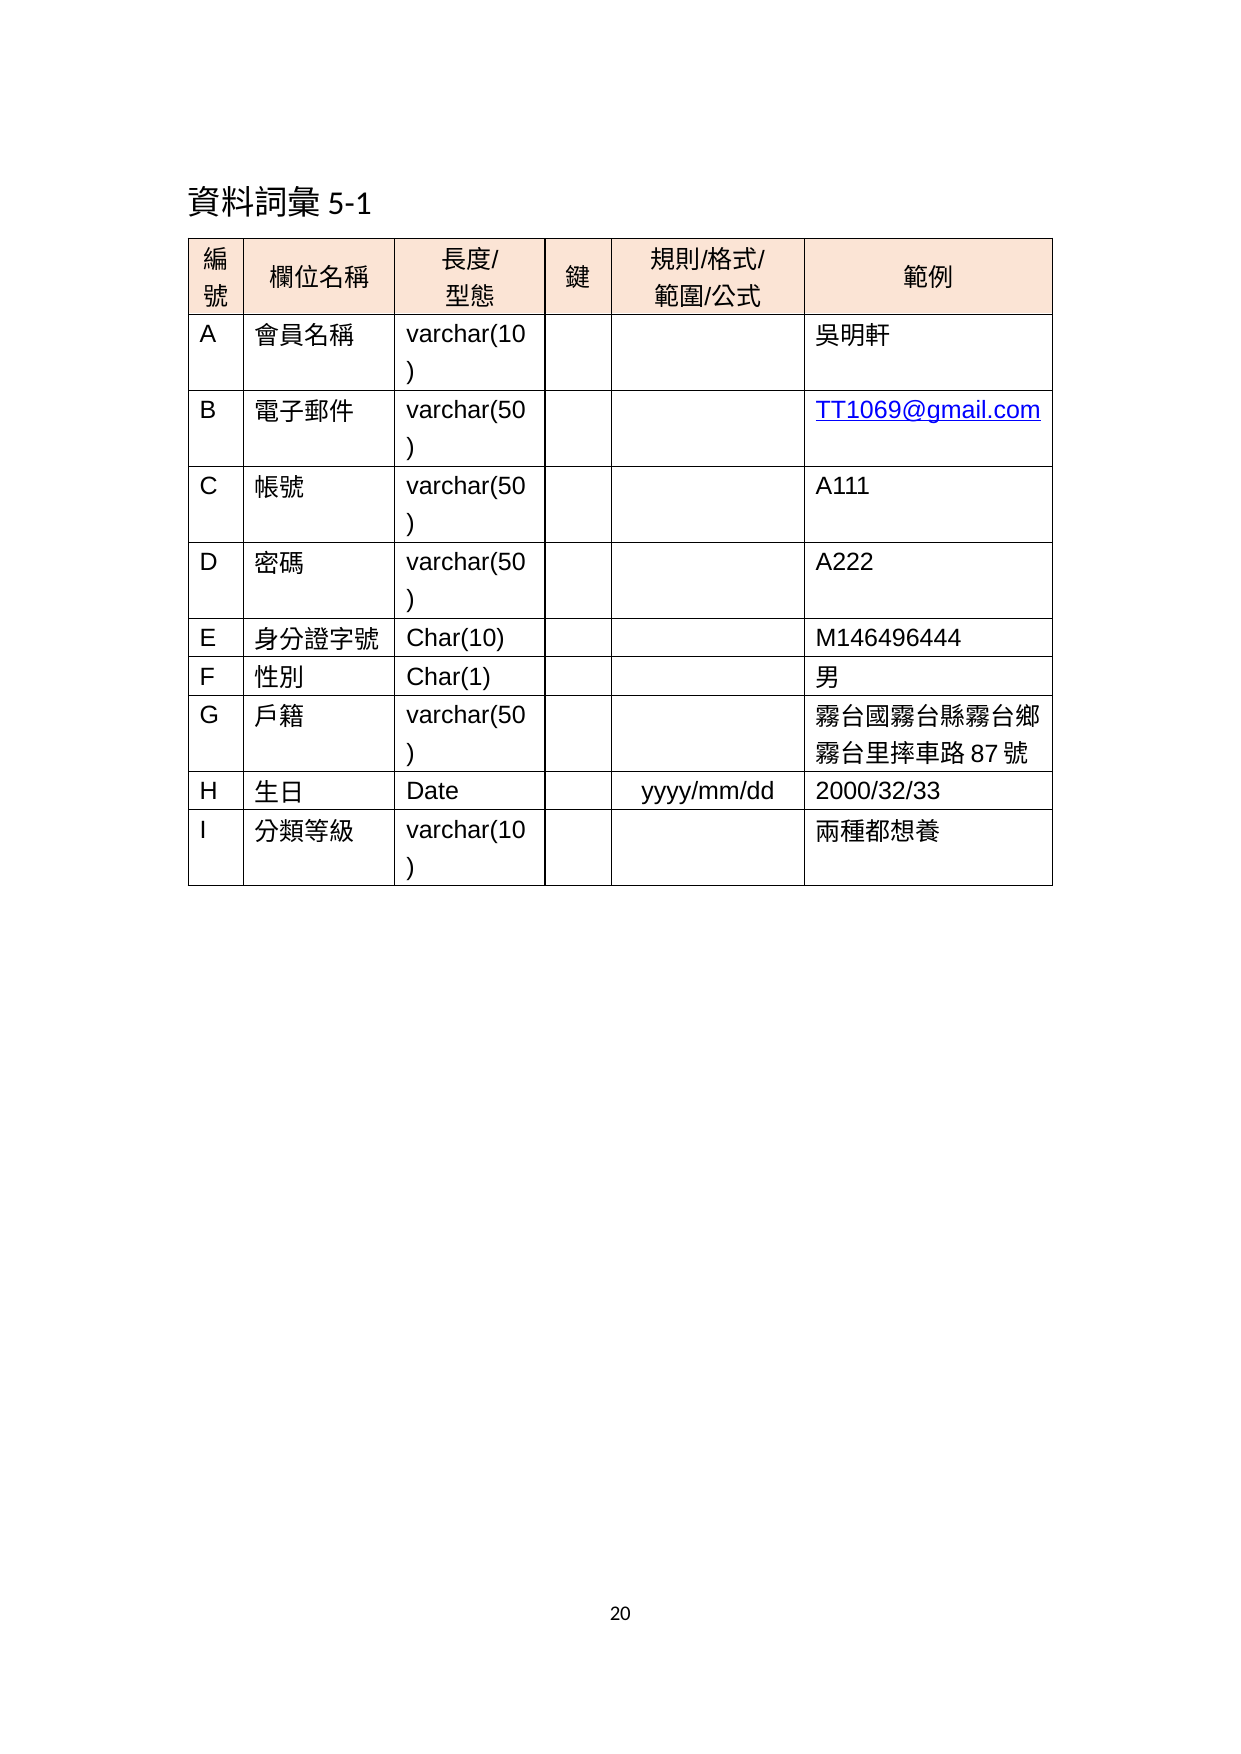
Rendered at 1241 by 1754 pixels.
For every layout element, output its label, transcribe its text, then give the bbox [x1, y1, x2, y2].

table_cell [546, 810, 611, 885]
table_cell 戶籍 [244, 696, 394, 771]
table_cell 生日 [244, 772, 394, 809]
table_cell 電子郵件 [244, 391, 394, 466]
table_cell [612, 696, 804, 771]
table_cell [612, 391, 804, 466]
table_cell A [189, 315, 243, 389]
table_header 欄位名稱 [244, 239, 394, 313]
table_cell Date [395, 772, 544, 809]
table_header 編號 [189, 239, 243, 313]
table_cell M146496444 [805, 619, 1052, 656]
table_header 長度/ 型態 [395, 239, 544, 313]
table_cell 2000/32/33 [805, 772, 1052, 809]
table_cell [546, 619, 611, 656]
table_header 規則/格式/ 範圍/公式 [612, 239, 804, 313]
table_cell A222 [805, 543, 1052, 618]
table_cell 吳明軒 [805, 315, 1052, 389]
table_cell varchar(50) [395, 696, 544, 771]
table_cell varchar(10) [395, 315, 544, 389]
table_cell Char(1) [395, 657, 544, 695]
table_cell [546, 772, 611, 809]
table_cell F [189, 657, 243, 695]
table_cell 兩種都想養 [805, 810, 1052, 885]
table_cell [612, 657, 804, 695]
table_cell C [189, 467, 243, 542]
table_cell A111 [805, 467, 1052, 542]
table_cell 性別 [244, 657, 394, 695]
table_cell [612, 315, 804, 389]
table_cell [546, 543, 611, 618]
table_header 範例 [805, 239, 1052, 313]
table_cell D [189, 543, 243, 618]
table_cell 霧台國霧台縣霧台鄉霧台里摔車路87號 [805, 696, 1052, 771]
table_cell varchar(50) [395, 543, 544, 618]
table_cell B [189, 391, 243, 466]
table_cell yyyy/mm/dd [612, 772, 804, 809]
table_cell [612, 467, 804, 542]
table_cell H [189, 772, 243, 809]
table_cell varchar(10) [395, 810, 544, 885]
text 資料詞彙5-1 [187, 162, 1053, 237]
table_cell 男 [805, 657, 1052, 695]
table_cell I [189, 810, 243, 885]
table_cell [546, 657, 611, 695]
table_cell [612, 619, 804, 656]
table_cell TT1069@gmail.com [805, 391, 1052, 466]
table_cell [546, 696, 611, 771]
table_cell Char(10) [395, 619, 544, 656]
table_cell [612, 543, 804, 618]
table_cell 會員名稱 [244, 315, 394, 389]
table_cell [612, 810, 804, 885]
table_header 鍵 [546, 239, 611, 313]
table_cell 帳號 [244, 467, 394, 542]
table_cell E [189, 619, 243, 656]
table_cell [546, 467, 611, 542]
table_cell varchar(50) [395, 391, 544, 466]
table_cell 密碼 [244, 543, 394, 618]
table_cell 分類等級 [244, 810, 394, 885]
table_cell 身分證字號 [244, 619, 394, 656]
table_cell [546, 315, 611, 389]
table_cell G [189, 696, 243, 771]
table_cell [546, 391, 611, 466]
table_cell varchar(50) [395, 467, 544, 542]
